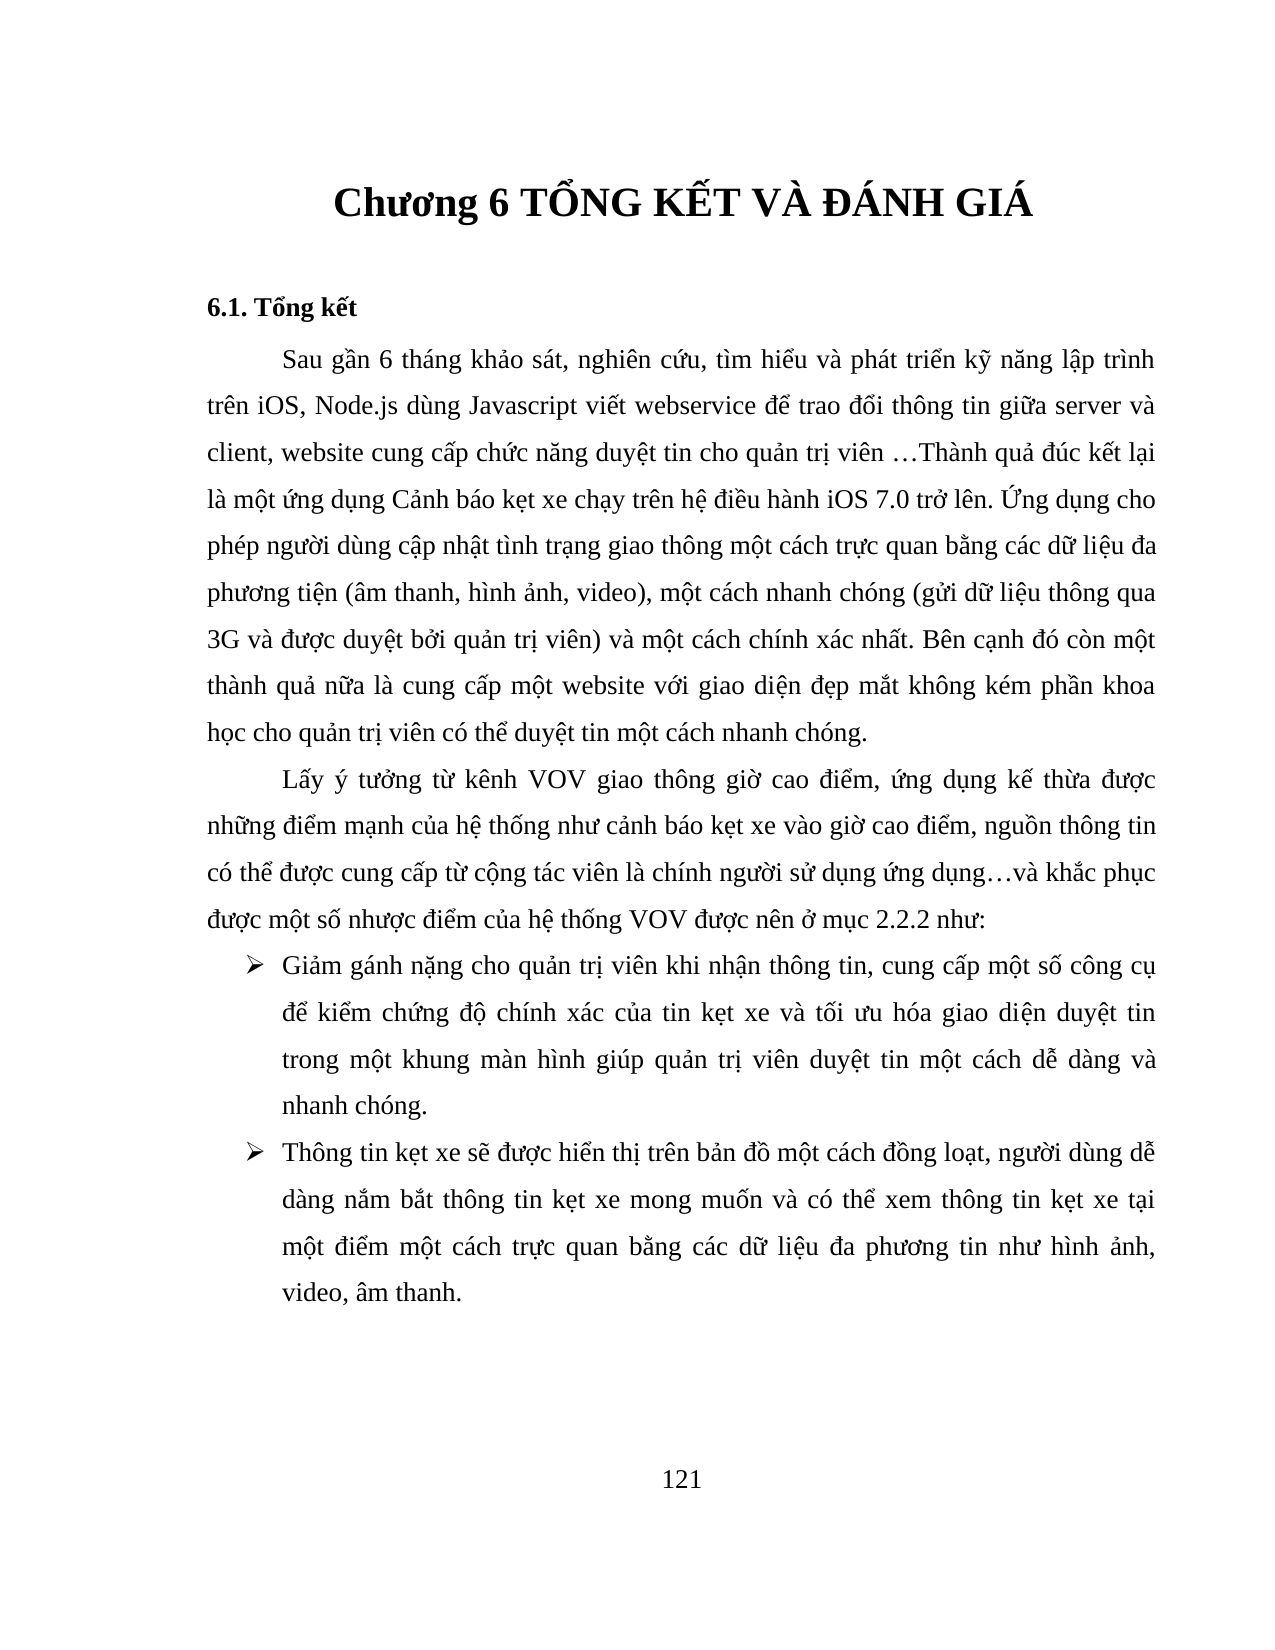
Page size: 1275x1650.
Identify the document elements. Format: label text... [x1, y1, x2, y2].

text Sau gần 6 tháng khảo sát, nghiên cứu, tìm hiểu và phát triển kỹ năng lập trình trên iOS, Node.js dùng Javascript viết webservice để trao đổi thông tin giữa server và client, website cung cấp chức năng duyệt tin cho quản trị viên …Thành quả đúc kết lại là một ứng dụng Cảnh báo kẹt xe chạy trên hệ điều hành iOS 7.0 trở lên. Ứng dụng cho phép người dùng cập nhật tình trạng giao thông một cách trực quan bằng các dữ liệu đa phương tiện (âm thanh, hình ảnh, video), một cách nhanh chóng (gửi dữ liệu thông qua 3G và được duyệt bởi quản trị viên) và một cách chính xác nhất. Bên cạnh đó còn một thành quả nữa là cung cấp một website với giao diện đẹp mắt không kém phần khoa học cho quản trị viên có thể duyệt tin một cách nhanh chóng. [207, 343, 1157, 747]
subtitle 6.1. Tổng kết [207, 291, 1157, 322]
list Giảm gánh nặng cho quản trị viên khi nhận thông tin, cung cấp một số công cụ để kiểm chứng độ chính xác của tin kẹt xe và tối ưu hóa giao diện duyệt tin trong một khung màn hình giúp quản trị viên duyệt tin một cách dễ dàng và nhanh chóng. [244, 949, 1157, 1121]
subtitle TỔNG KẾT VÀ ĐÁNH GIÁ [207, 177, 1157, 225]
list Thông tin kẹt xe sẽ được hiển thị trên bản đồ một cách đồng loạt, người dùng dễ dàng nắm bắt thông tin kẹt xe mong muốn và có thể xem thông tin kẹt xe tại một điểm một cách trực quan bằng các dữ liệu đa phương tin như hình ảnh, video, âm thanh. [244, 1136, 1157, 1307]
text Lấy ý tưởng từ kênh VOV giao thông giờ cao điểm, ứng dụng kế thừa được những điểm mạnh của hệ thống như cảnh báo kẹt xe vào giờ cao điểm, nguồn thông tin có thể được cung cấp từ cộng tác viên là chính người sử dụng ứng dụng…và khắc phục được một số nhược điểm của hệ thống VOV được nên ở mục 2.2.2 như: [207, 763, 1157, 934]
